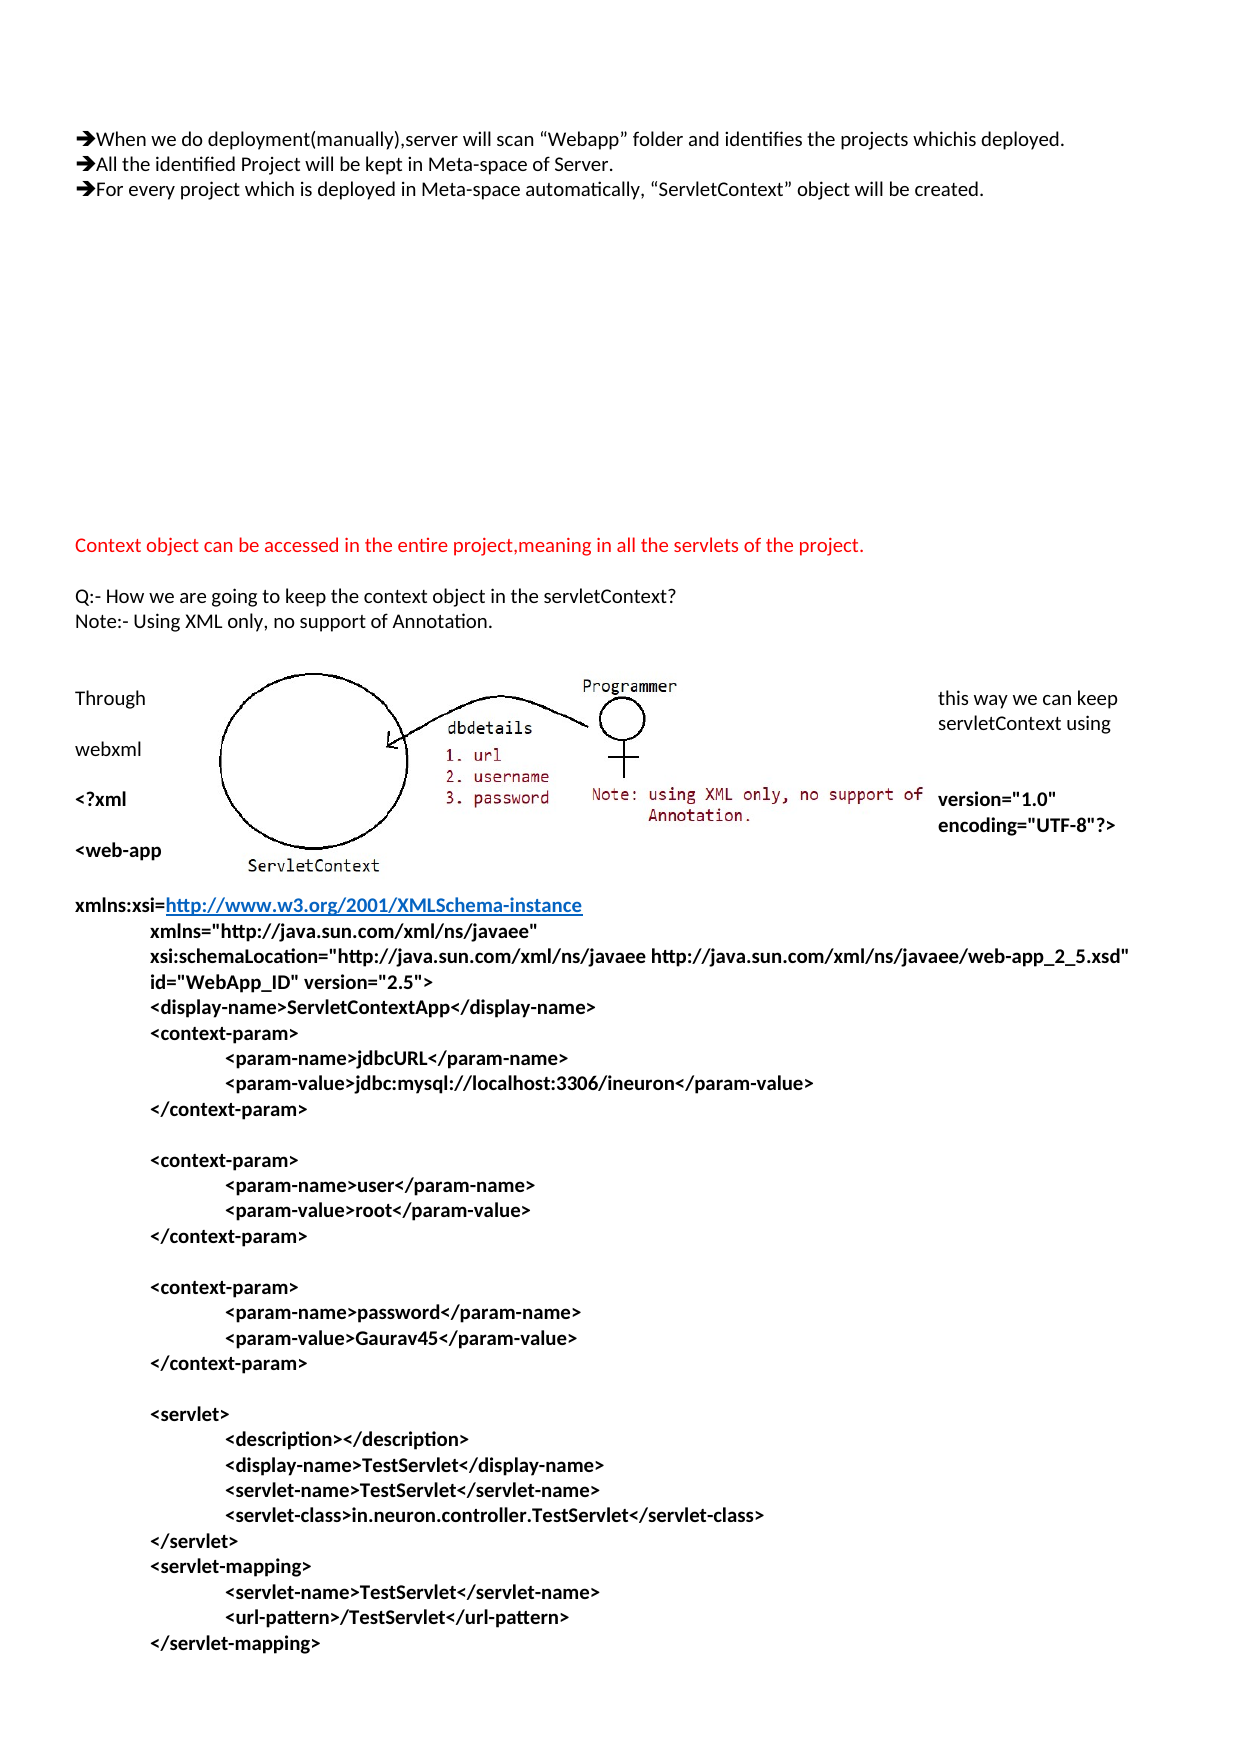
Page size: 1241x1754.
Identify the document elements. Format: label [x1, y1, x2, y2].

picture [181, 645, 938, 893]
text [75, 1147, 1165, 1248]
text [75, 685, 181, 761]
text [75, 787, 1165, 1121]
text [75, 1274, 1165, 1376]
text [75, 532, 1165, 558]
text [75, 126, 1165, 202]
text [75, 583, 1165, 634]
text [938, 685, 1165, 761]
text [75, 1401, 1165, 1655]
